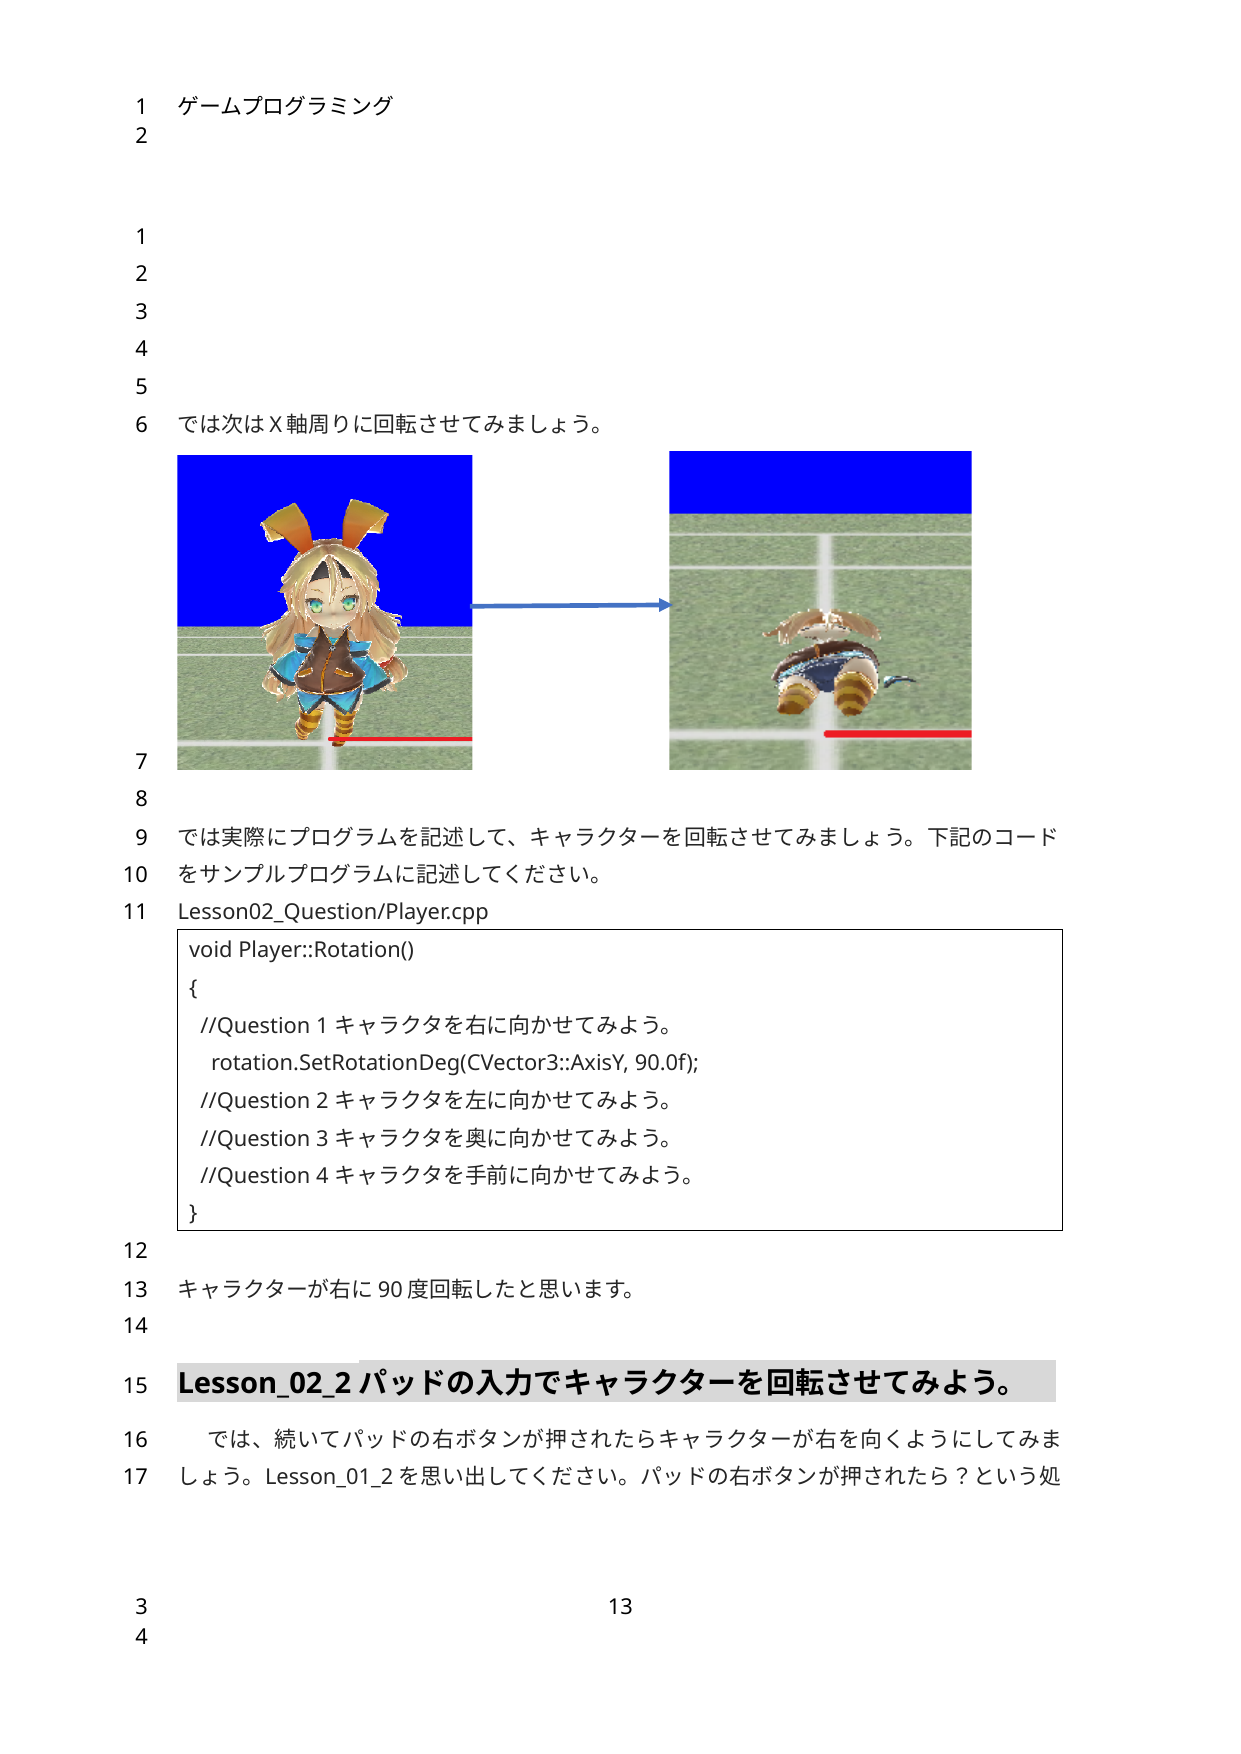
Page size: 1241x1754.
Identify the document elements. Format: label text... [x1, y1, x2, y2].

subtitle Lesson_02_2 パッドの入力でキャラクターを回転させてみよう。 [177, 1344, 1063, 1419]
picture [669, 451, 972, 770]
picture [177, 455, 473, 770]
text では実際にプログラムを記述して、キャラクターを回転させてみましょう。下記のコードをサンプルプログラムに記述してください。 [177, 851, 1063, 892]
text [177, 1419, 1063, 1494]
table_header void Player::Rotation() { //Question 1 キャラクタを右に向かせてみよう。 rotation.SetRotationDeg(CVector3::AxisY, 90.0f); //Question 2 キャラクタを左に向かせてみよう。 //Question 3 キャラクタを奥に向かせてみよう。 //Question 4 キャラクタを手前に向かせてみよう。 } [178, 930, 1062, 1230]
text Lesson02_Question/Player.cpp [177, 892, 1063, 929]
text キャラクターが右に90度回転したと思います。 [177, 1269, 1063, 1306]
text では次はX軸周りに回転させてみましょう。 [177, 404, 1063, 442]
